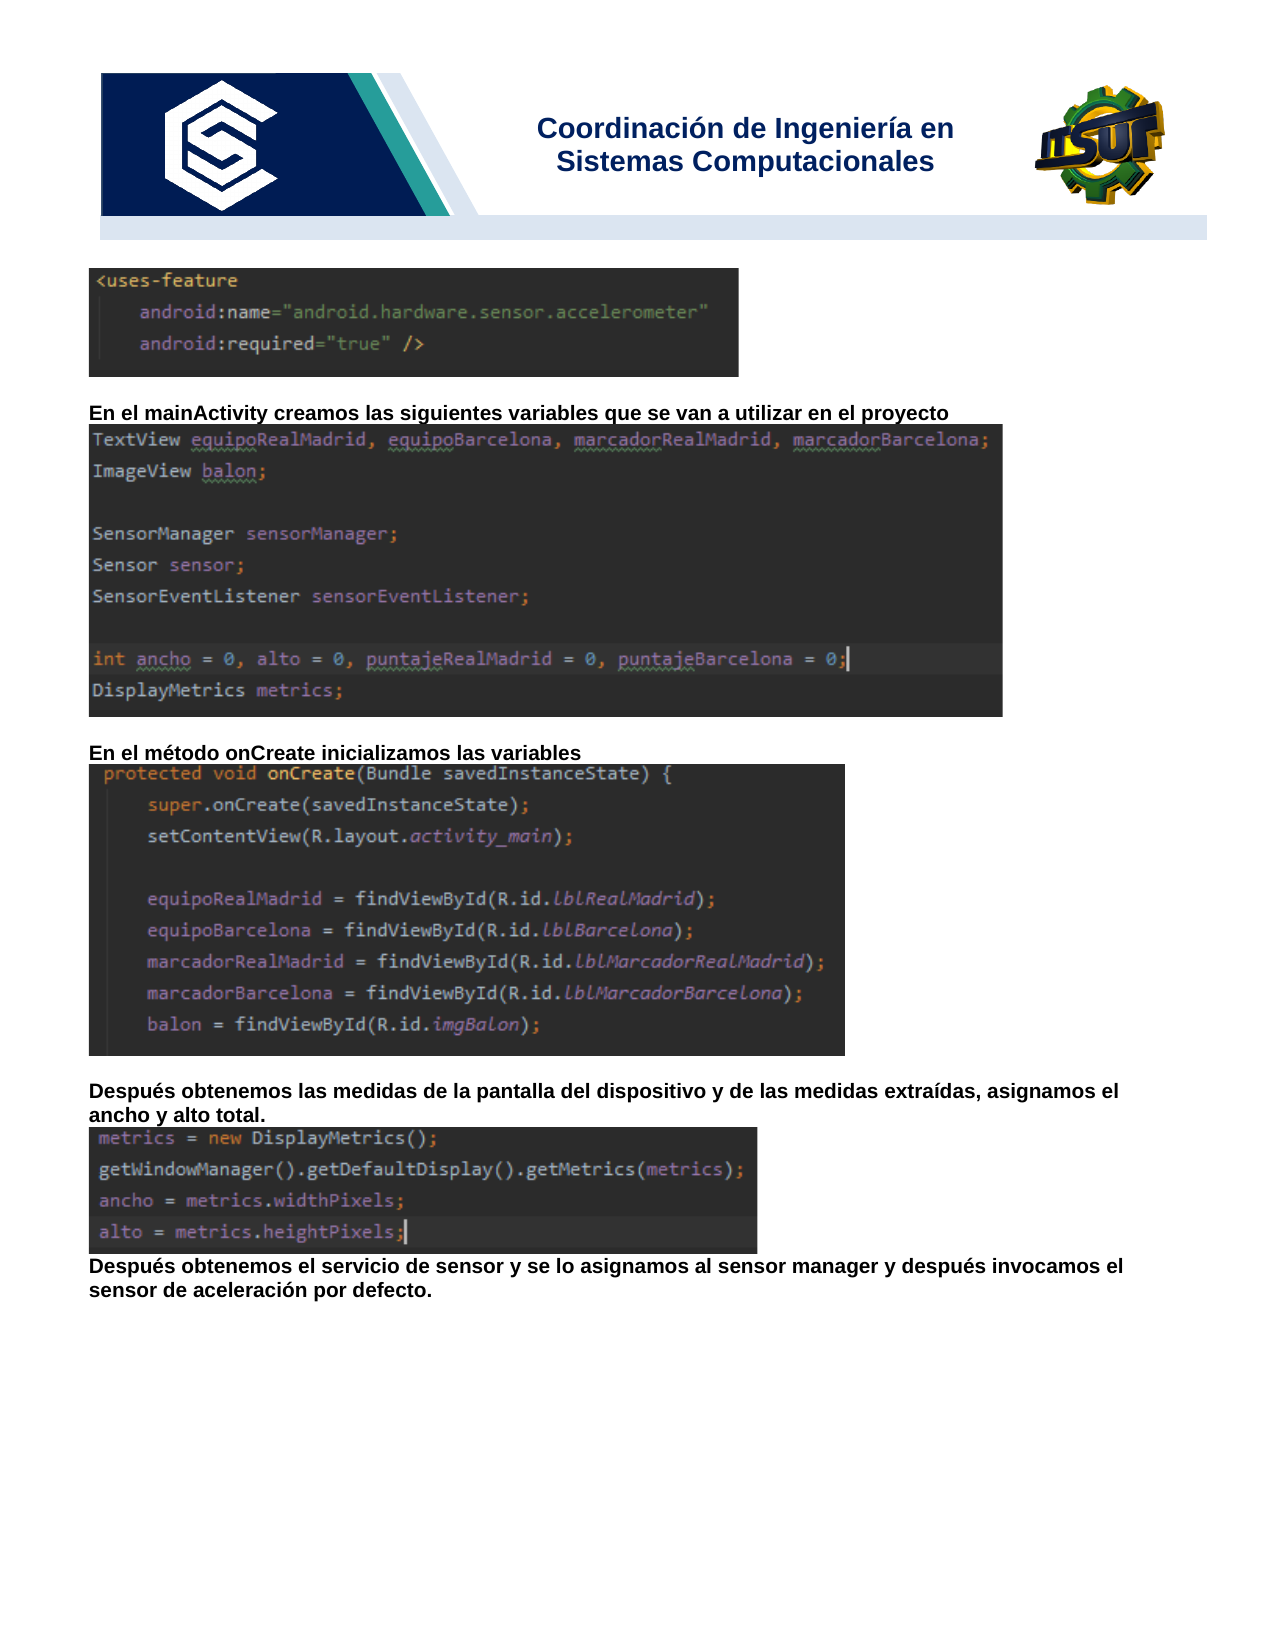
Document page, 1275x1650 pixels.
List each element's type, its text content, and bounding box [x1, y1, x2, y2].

text En el mainActivity creamos las siguientes variables que se van a utilizar en el proyecto [89, 401, 1186, 425]
picture [88, 1127, 758, 1254]
text Después obtenemos el servicio de sensor y se lo asignamos al sensor manager y después invocamos el sensor de aceleración por defecto. [89, 1254, 1186, 1302]
picture [88, 268, 739, 377]
text Después obtenemos las medidas de la pantalla del dispositivo y de las medidas extraídas, asignamos el ancho y alto total. [89, 1079, 1186, 1127]
text En el método onCreate inicializamos las variables [89, 741, 1186, 765]
picture [1010, 73, 1197, 213]
picture [88, 424, 1003, 717]
picture [88, 764, 845, 1056]
